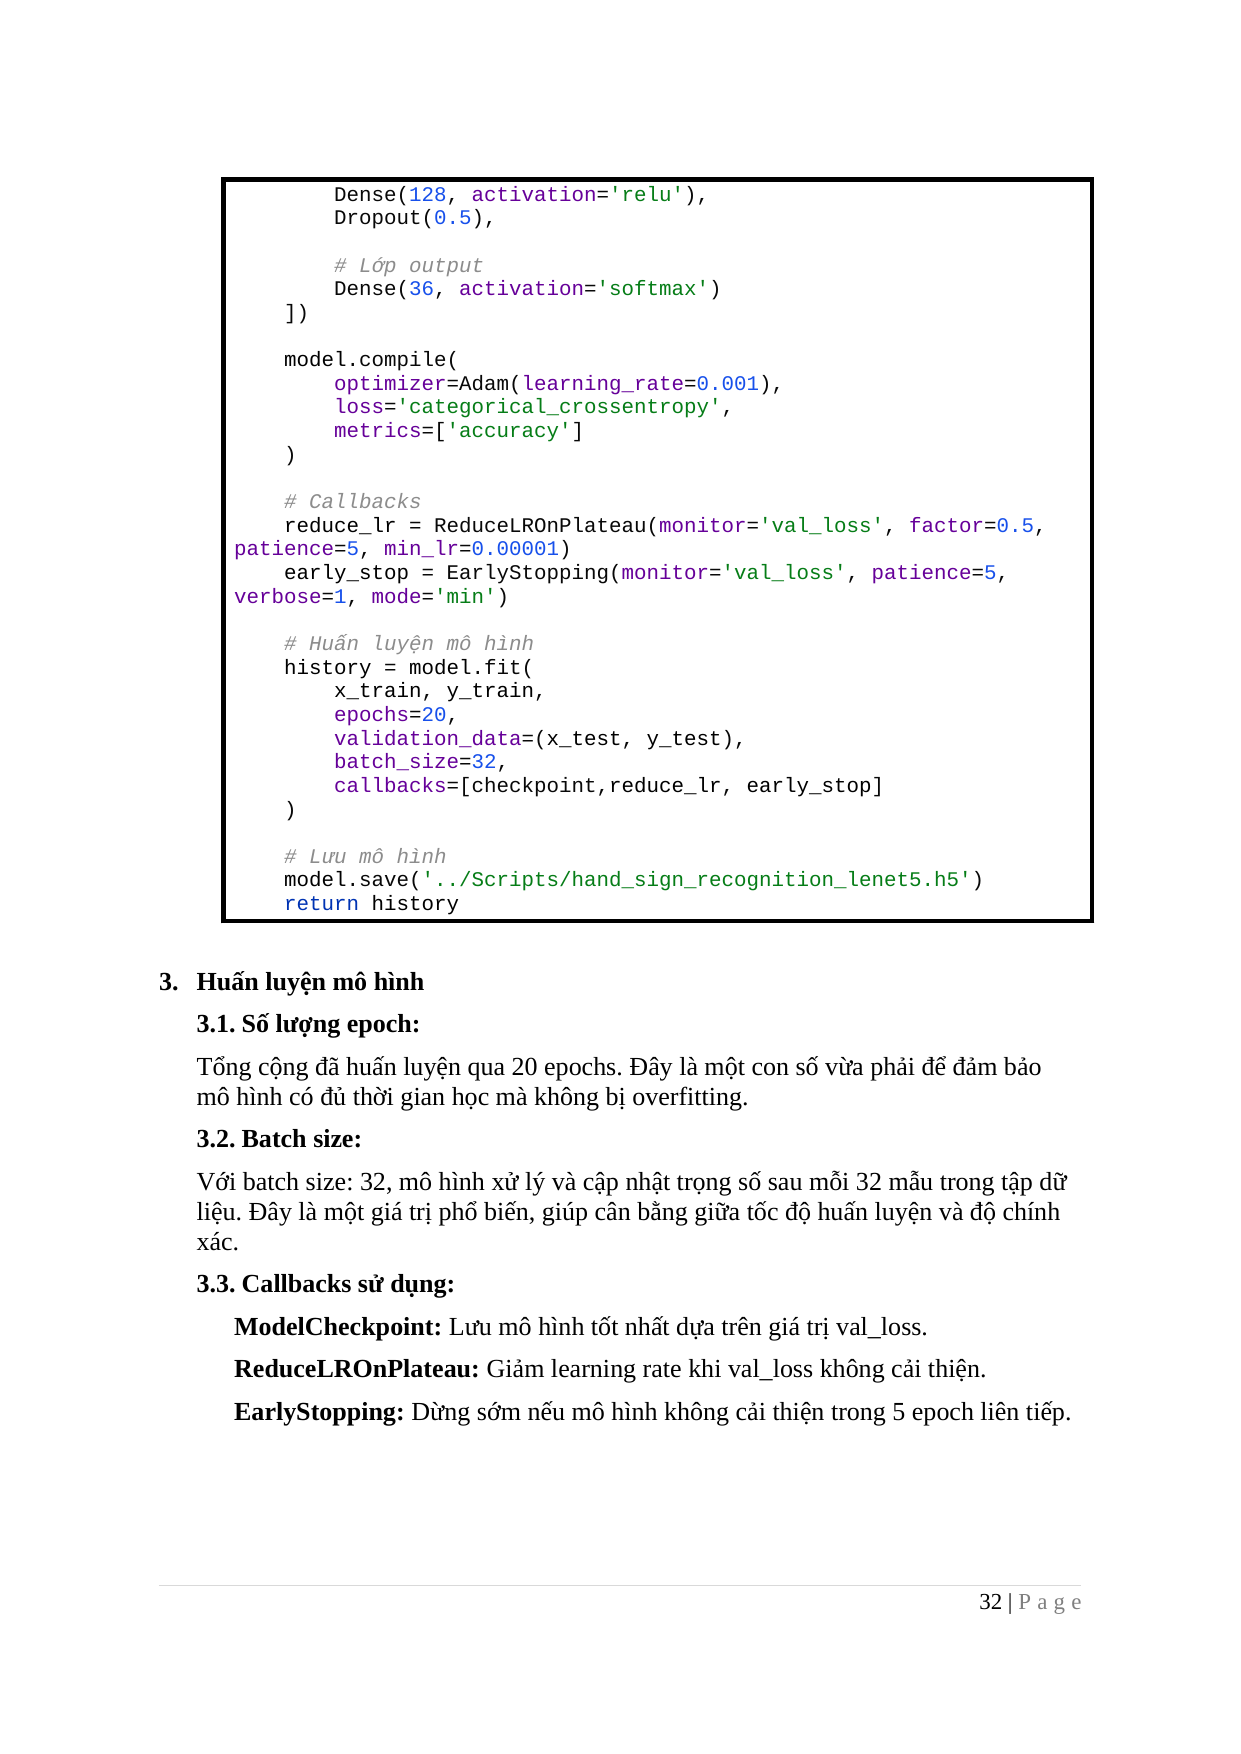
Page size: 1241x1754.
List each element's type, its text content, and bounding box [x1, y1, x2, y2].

text Với batch size: 32, mô hình xử lý và cập nhật trọng số sau mỗi 32 mẫu trong tập dữ liệu. Đây là một giá trị phổ biến, giúp cân bằng giữa tốc độ huấn luyện và độ chính xác. [196, 1166, 1081, 1256]
subtitle Huấn luyện mô hình [159, 966, 1081, 996]
text EarlyStopping: Dừng sớm nếu mô hình không cải thiện trong 5 epoch liên tiếp. [234, 1396, 1081, 1426]
text Tổng cộng đã huấn luyện qua 20 epochs. Đây là một con số vừa phải để đảm bảo mô hình có đủ thời gian học mà không bị overfitting. [196, 1051, 1081, 1111]
text ReduceLROnPlateau: Giảm learning rate khi val_loss không cải thiện. [234, 1353, 1081, 1383]
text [226, 182, 1090, 919]
list Số lượng epoch: [196, 1008, 1081, 1038]
list Callbacks sử dụng: [196, 1268, 1081, 1298]
text ModelCheckpoint: Lưu mô hình tốt nhất dựa trên giá trị val_loss. [234, 1311, 1081, 1341]
list Batch size: [196, 1123, 1081, 1153]
